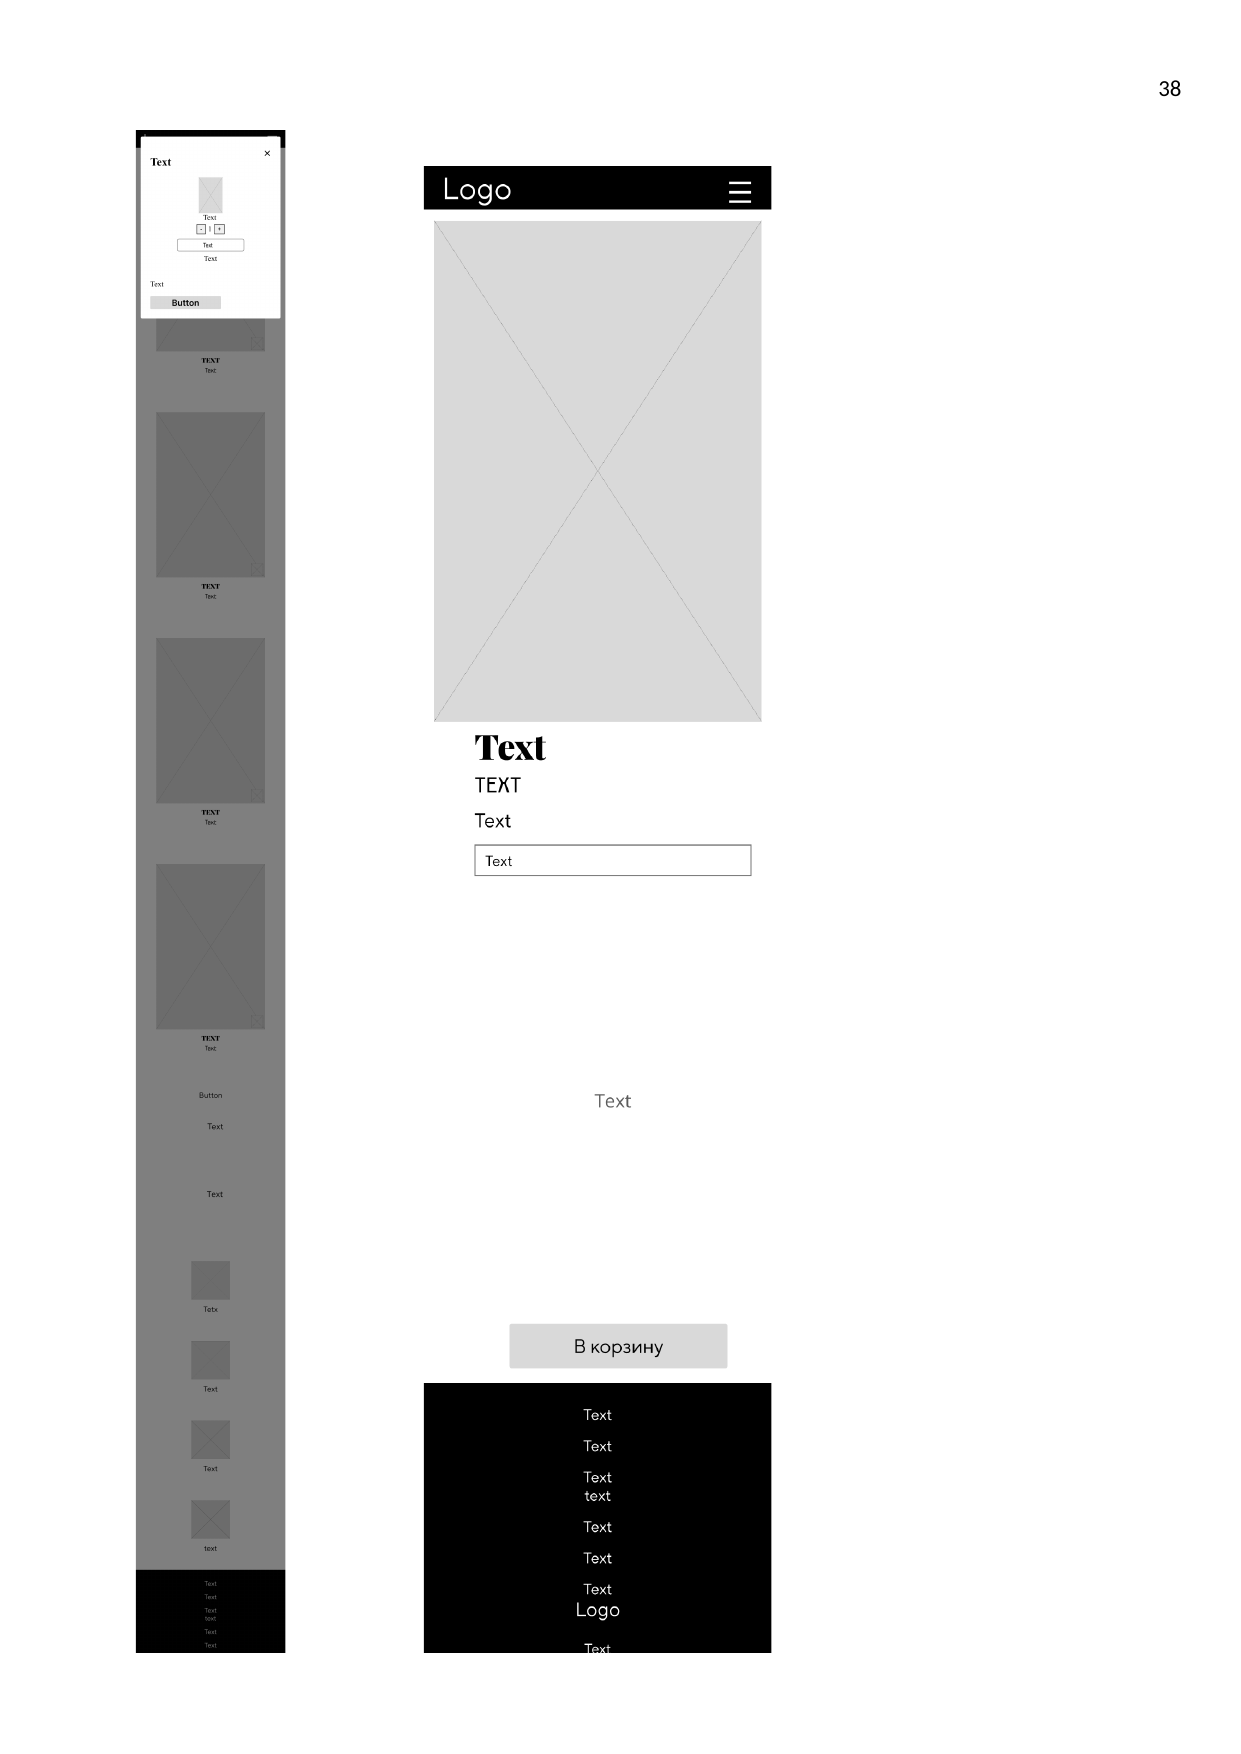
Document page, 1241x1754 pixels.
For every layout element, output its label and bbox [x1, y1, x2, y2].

picture [423, 166, 772, 1653]
picture [135, 130, 286, 1653]
